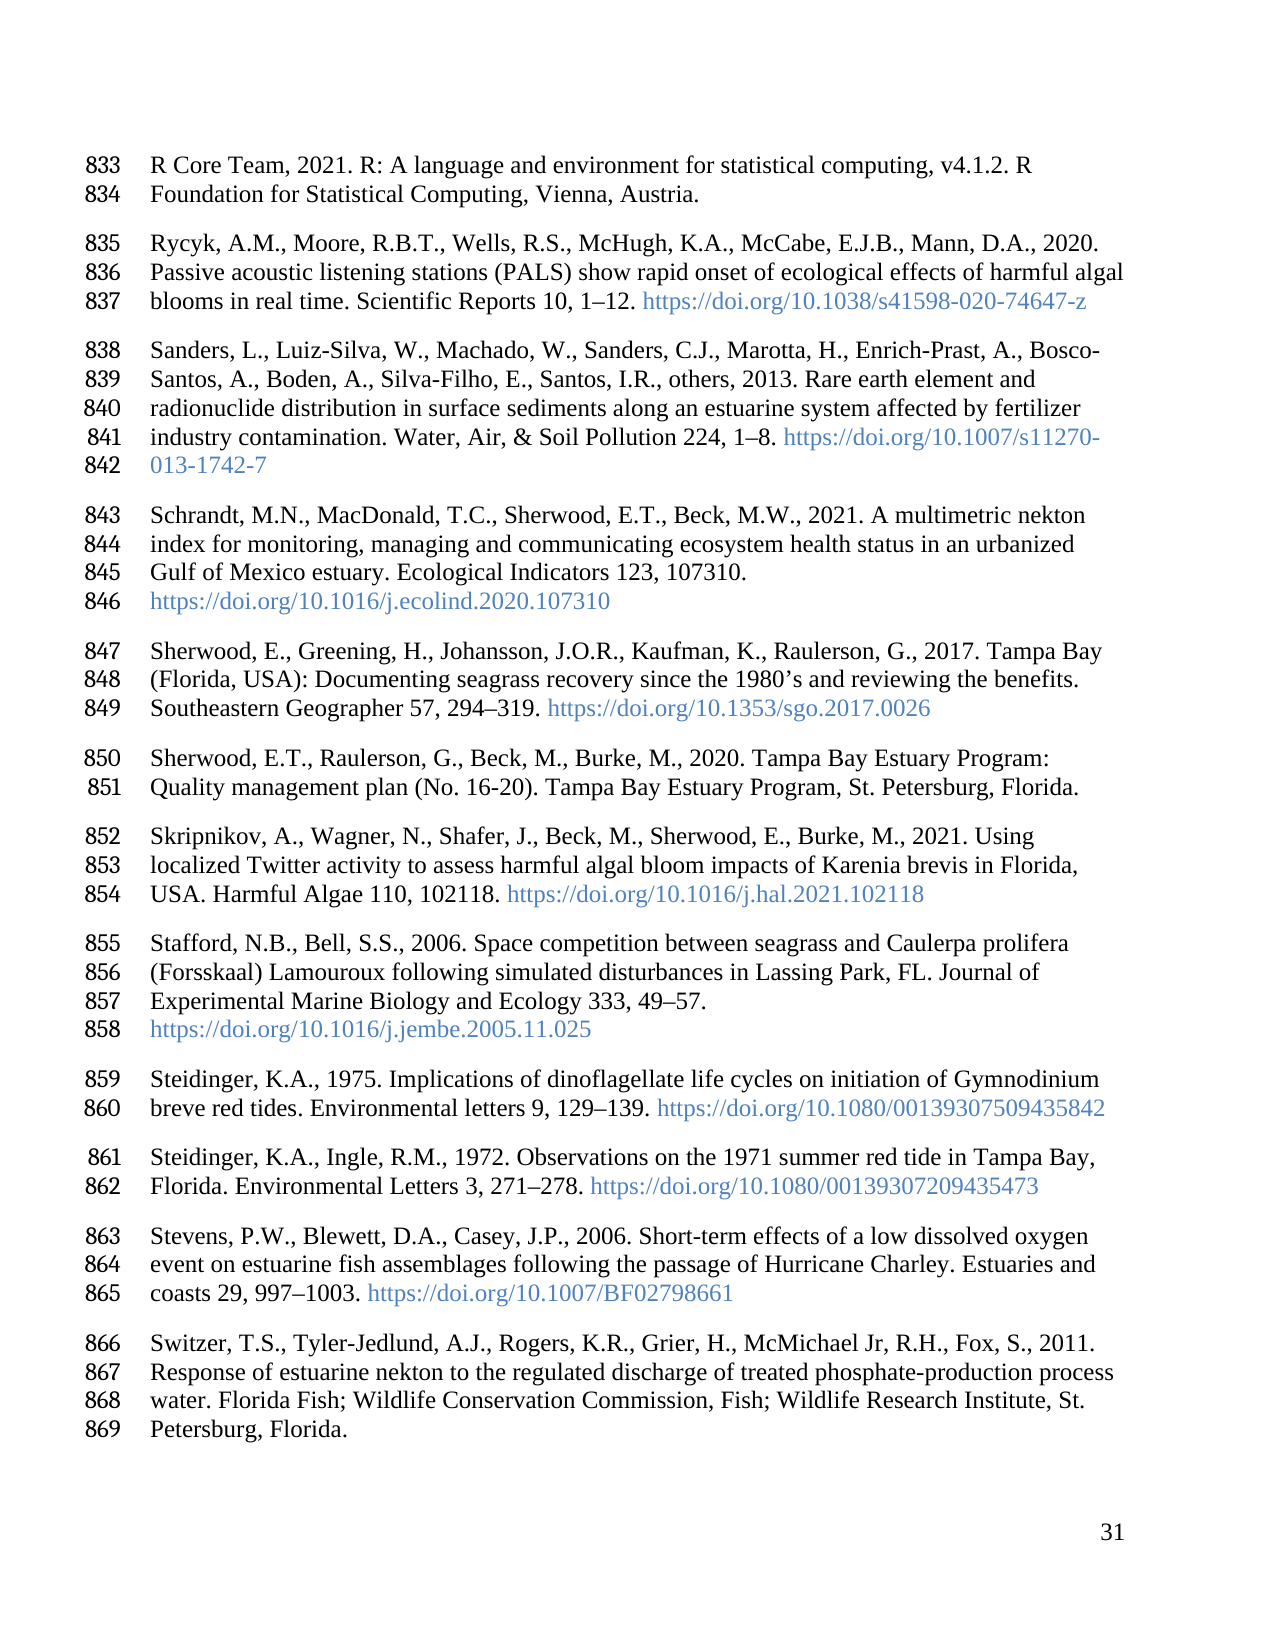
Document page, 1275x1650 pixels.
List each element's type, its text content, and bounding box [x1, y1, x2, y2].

text Sherwood, E., Greening, H., Johansson, J.O.R., Kaufman, K., Raulerson, G., 2017. Tampa Bay (Florida, USA): Documenting seagrass recovery since the 1980’s and reviewing the benefits. Southeastern Geographer 57, 294–319. https://doi.org/10.1353/sgo.2017.0026 [150, 636, 1125, 722]
text Skripnikov, A., Wagner, N., Shafer, J., Beck, M., Sherwood, E., Burke, M., 2021. Using localized Twitter activity to assess harmful algal bloom impacts of Karenia brevis in Florida, USA. Harmful Algae 110, 102118. https://doi.org/10.1016/j.hal.2021.102118 [150, 821, 1125, 907]
text Sanders, L., Luiz-Silva, W., Machado, W., Sanders, C.J., Marotta, H., Enrich-Prast, A., Bosco-Santos, A., Boden, A., Silva-Filho, E., Santos, I.R., others, 2013. Rare earth element and radionuclide distribution in surface sediments along an estuarine system affected by fertilizer industry contamination. Water, Air, & Soil Pollution 224, 1–8. https://doi.org/10.1007/s11270-013-1742-7 [150, 335, 1125, 479]
text Steidinger, K.A., Ingle, R.M., 1972. Observations on the 1971 summer red tide in Tampa Bay, Florida. Environmental Letters 3, 271–278. https://doi.org/10.1080/00139307209435473 [150, 1142, 1125, 1200]
text Switzer, T.S., Tyler-Jedlund, A.J., Rogers, K.R., Grier, H., McMichael Jr, R.H., Fox, S., 2011. Response of estuarine nekton to the regulated discharge of treated phosphate-production process water. Florida Fish; Wildlife Conservation Commission, Fish; Wildlife Research Institute, St. Petersburg, Florida. [150, 1328, 1125, 1443]
text Steidinger, K.A., 1975. Implications of dinoflagellate life cycles on initiation of Gymnodinium breve red tides. Environmental letters 9, 129–139. https://doi.org/10.1080/00139307509435842 [150, 1064, 1125, 1122]
text R Core Team, 2021. R: A language and environment for statistical computing, v4.1.2. R Foundation for Statistical Computing, Vienna, Austria. [150, 150, 1125, 207]
text Stafford, N.B., Bell, S.S., 2006. Space competition between seagrass and Caulerpa prolifera (Forsskaal) Lamouroux following simulated disturbances in Lassing Park, FL. Journal of Experimental Marine Biology and Ecology 333, 49–57. https://doi.org/10.1016/j.jembe.2005.11.025 [150, 928, 1125, 1043]
text Sherwood, E.T., Raulerson, G., Beck, M., Burke, M., 2020. Tampa Bay Estuary Program: Quality management plan (No. 16-20). Tampa Bay Estuary Program, St. Petersburg, Florida. [150, 743, 1125, 800]
text Stevens, P.W., Blewett, D.A., Casey, J.P., 2006. Short-term effects of a low dissolved oxygen event on estuarine fish assemblages following the passage of Hurricane Charley. Estuaries and coasts 29, 997–1003. https://doi.org/10.1007/BF02798661 [150, 1221, 1125, 1307]
text Rycyk, A.M., Moore, R.B.T., Wells, R.S., McHugh, K.A., McCabe, E.J.B., Mann, D.A., 2020. Passive acoustic listening stations (PALS) show rapid onset of ecological effects of harmful algal blooms in real time. Scientific Reports 10, 1–12. https://doi.org/10.1038/s41598-020-74647-z [150, 228, 1125, 314]
text Schrandt, M.N., MacDonald, T.C., Sherwood, E.T., Beck, M.W., 2021. A multimetric nekton index for monitoring, managing and communicating ecosystem health status in an urbanized Gulf of Mexico estuary. Ecological Indicators 123, 107310. https://doi.org/10.1016/j.ecolind.2020.107310 [150, 500, 1125, 615]
